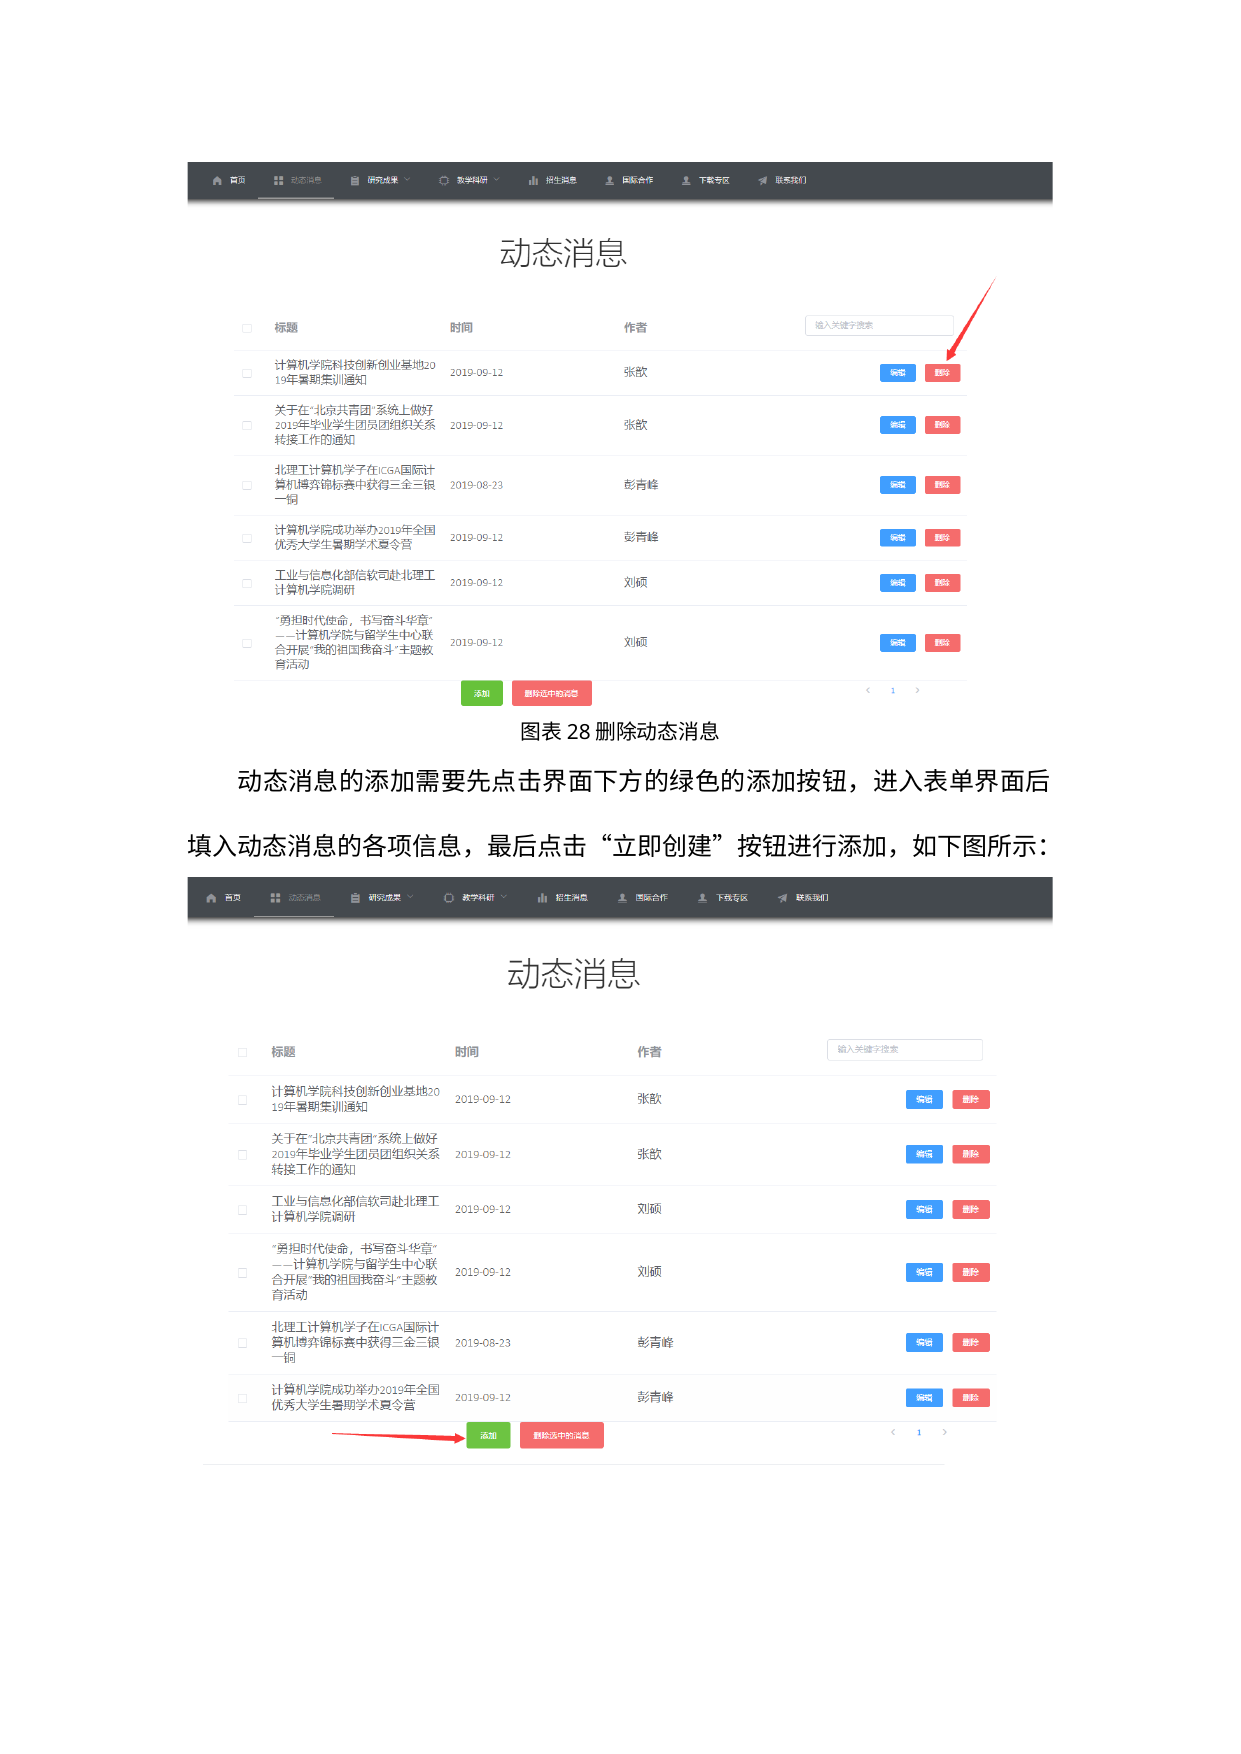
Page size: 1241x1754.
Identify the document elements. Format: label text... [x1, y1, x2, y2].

text 动态消息的添加需要先点击界面下方的绿色的添加按钮，进入表单界面后填入动态消息的各项信息，最后点击“立即创建”按钮进行添加，如下图所示： [187, 747, 1053, 877]
picture [187, 162, 1053, 710]
text 图表 28 删除动态消息 [187, 714, 1053, 747]
picture [187, 877, 1053, 1467]
